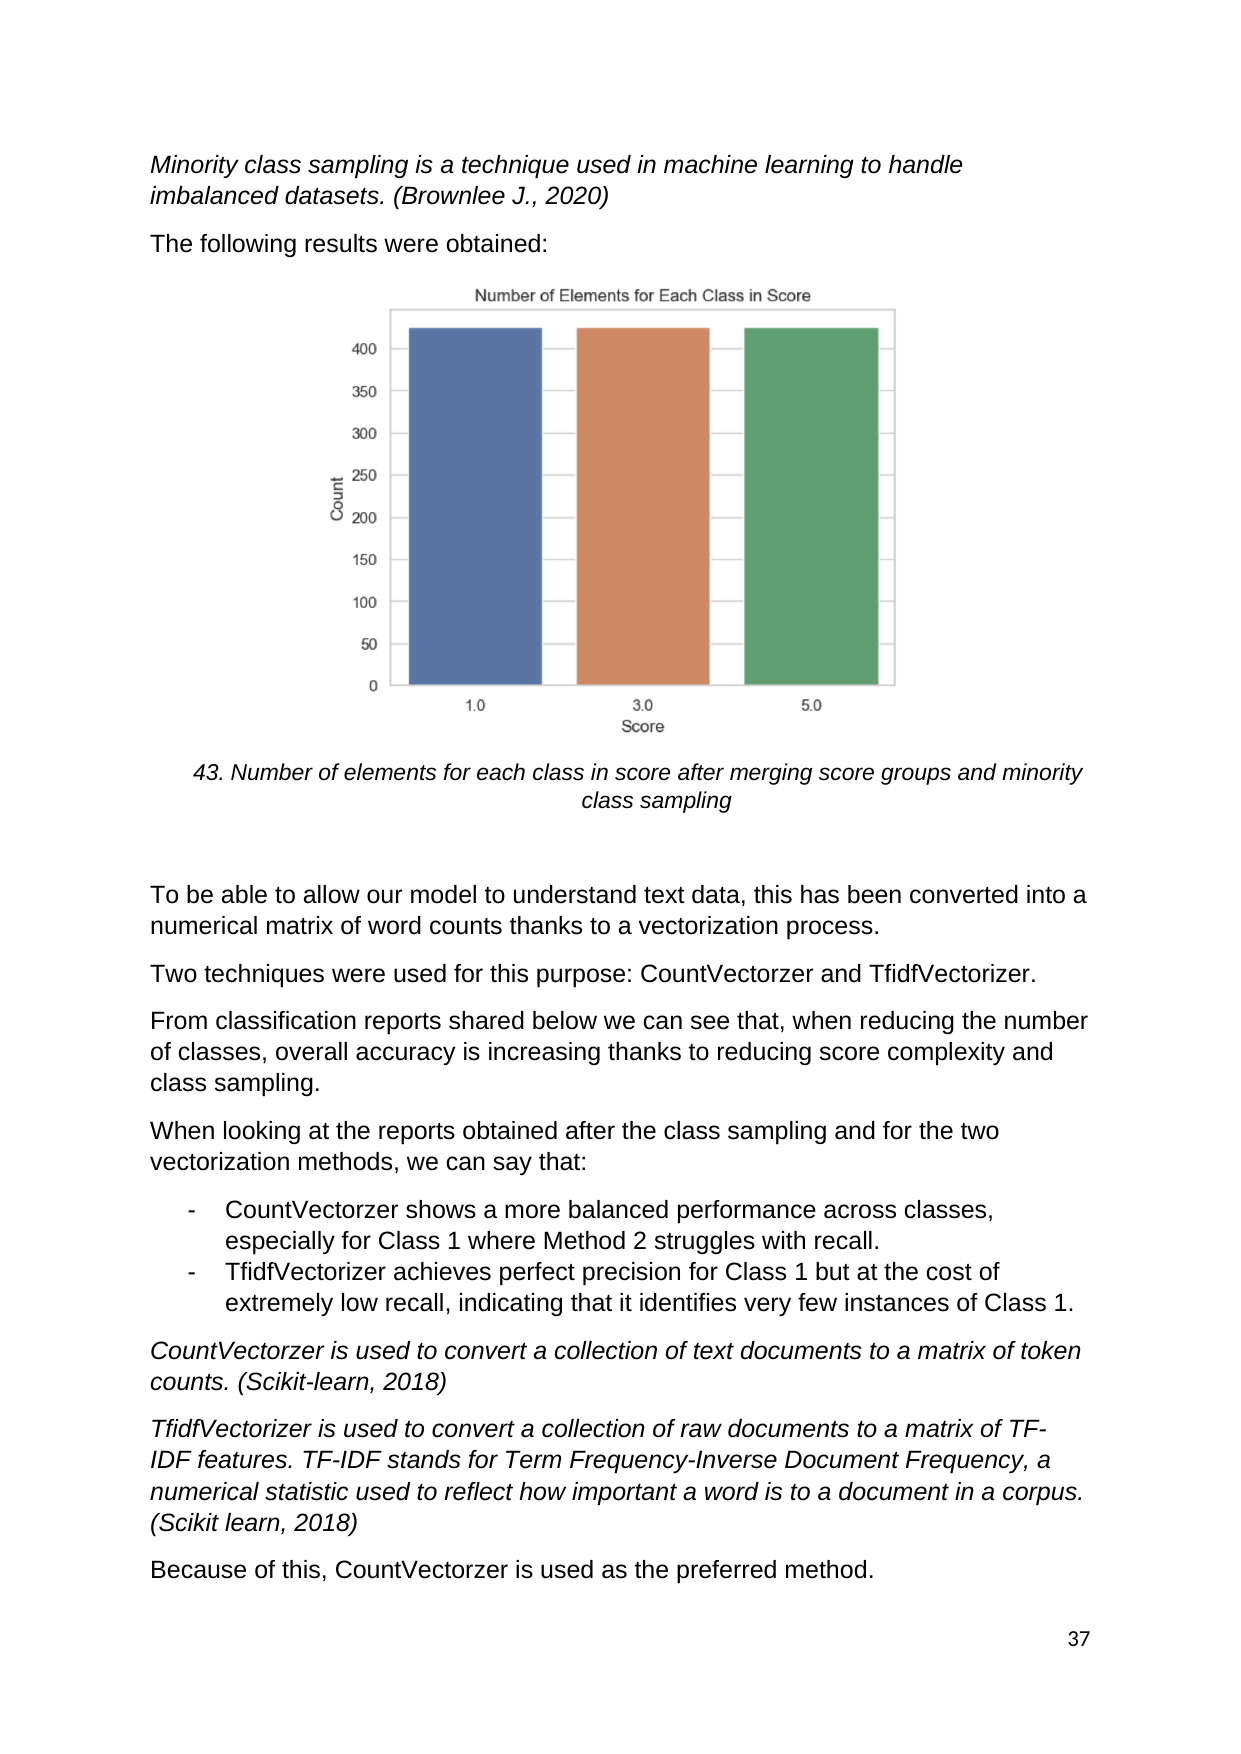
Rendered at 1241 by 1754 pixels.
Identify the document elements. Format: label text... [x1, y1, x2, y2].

text Minority class sampling is a technique used in machine learning to handle imbalanced datasets. (Brownlee J., 2020) [150, 150, 1090, 210]
text From classification reports shared below we can see that, when reducing the number of classes, overall accuracy is increasing thanks to reducing score complexity and class sampling. [150, 1006, 1090, 1097]
text To be able to allow our model to understand text data, this has been converted into a numerical matrix of word counts thanks to a vectorization process. [150, 880, 1090, 940]
text CountVectorzer is used to convert a collection of text documents to a matrix of token counts. (Scikit-learn, 2018) [150, 1336, 1090, 1396]
picture [328, 276, 912, 740]
list CountVectorzer shows a more balanced performance across classes, especially for Class 1 where Method 2 struggles with recall. [187, 1195, 1090, 1255]
text TfidfVectorizer is used to convert a collection of raw documents to a matrix of TF-IDF features. TF-IDF stands for Term Frequency-Inverse Document Frequency, a numerical statistic used to reflect how important a word is to a document in a corpus. (Scikit learn, 2018) [150, 1414, 1090, 1536]
list Number of elements for each class in score after merging score groups and minority class sampling [187, 759, 1090, 813]
list TfidfVectorizer achieves perfect precision for Class 1 but at the cost of extremely low recall, indicating that it identifies very few instances of Class 1. [187, 1257, 1090, 1317]
text The following results were obtained: [150, 229, 1090, 257]
text Because of this, CountVectorzer is used as the preferred method. [150, 1555, 1090, 1584]
text Two techniques were used for this purpose: CountVectorzer and TfidfVectorizer. [150, 959, 1090, 987]
text When looking at the reports obtained after the class sampling and for the two vectorization methods, we can say that: [150, 1116, 1090, 1176]
